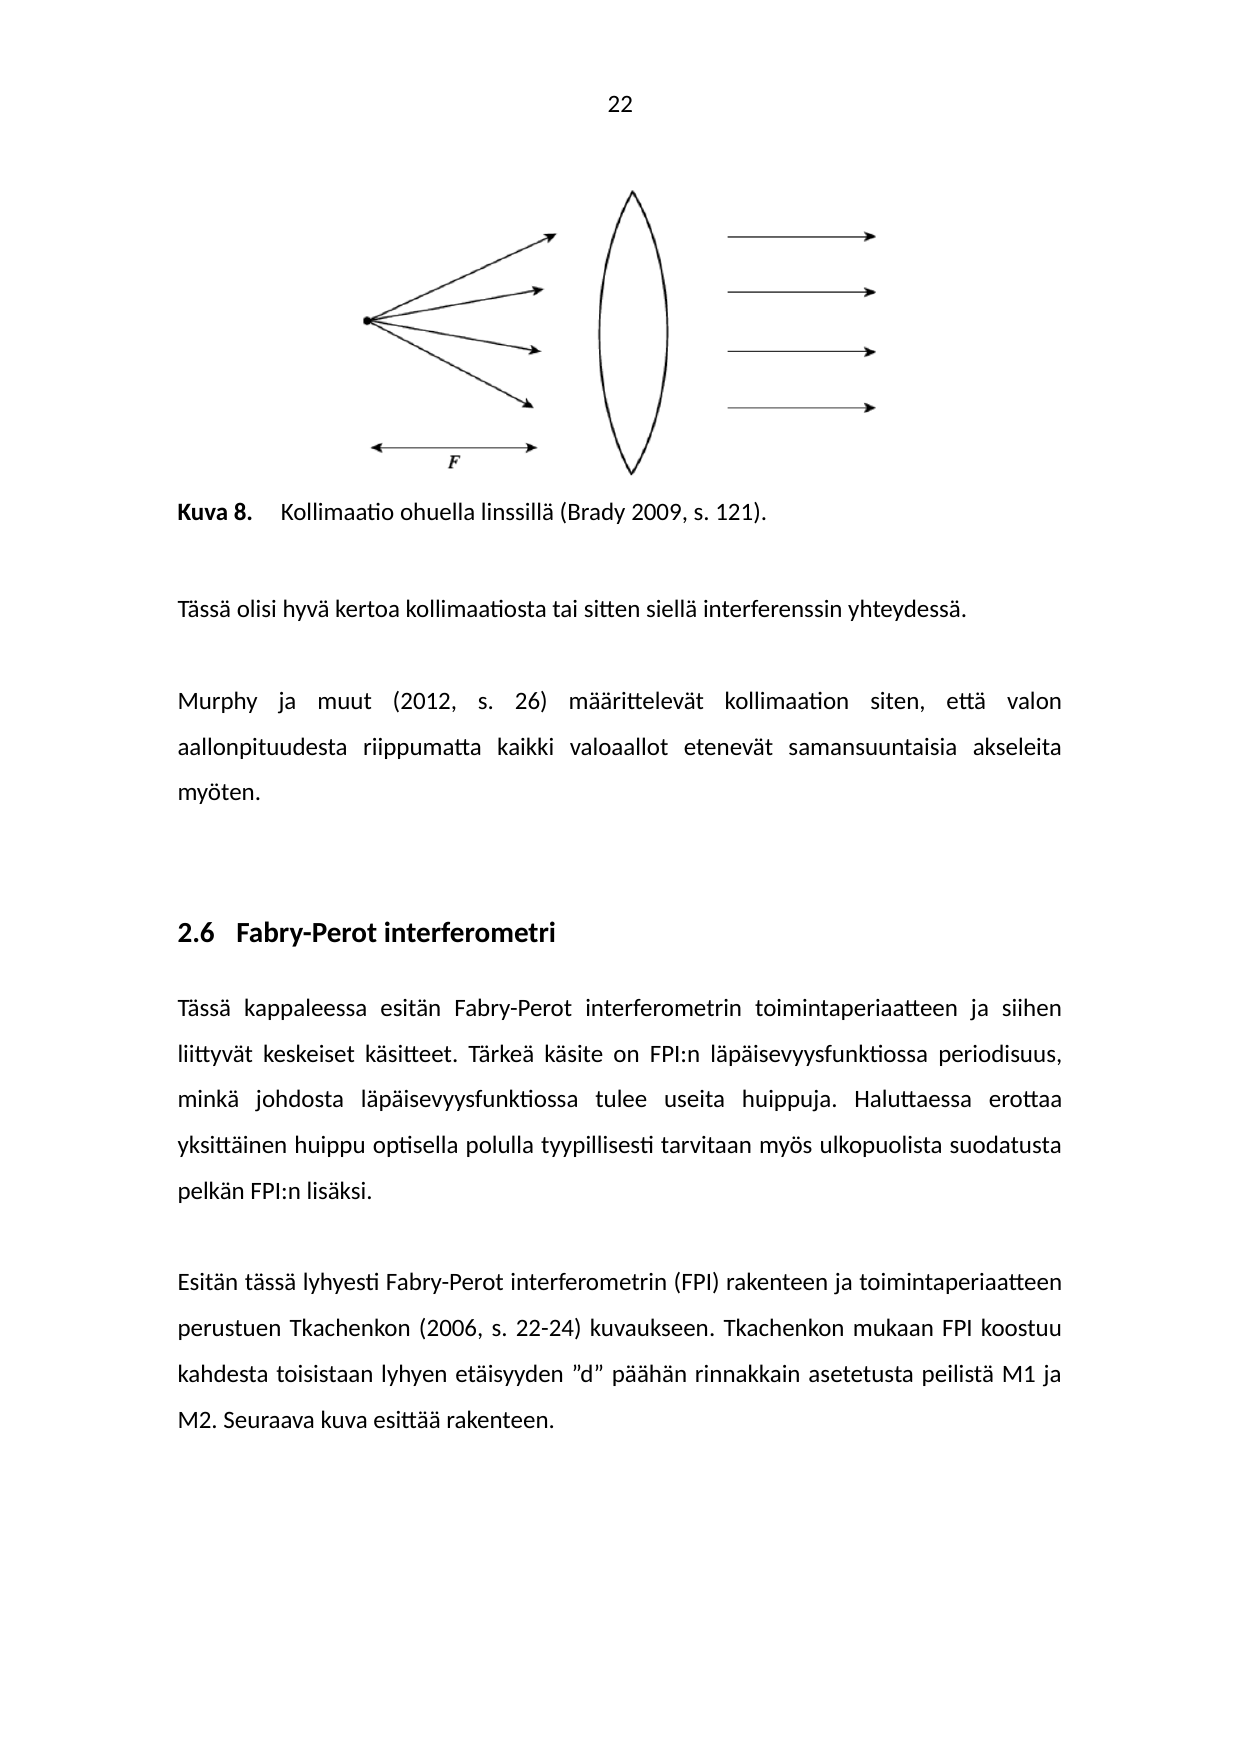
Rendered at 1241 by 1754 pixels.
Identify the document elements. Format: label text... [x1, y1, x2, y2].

text Esitän tässä lyhyesti Fabry-Perot interferometrin (FPI) rakenteen ja toimintaperiaatteen perustuen Tkachenkon (2006, s. 22-24) kuvaukseen. Tkachenkon mukaan FPI koostuu kahdesta toisistaan lyhyen etäisyyden ”d” päähän rinnakkain asetetusta peilistä M1 ja M2. Seuraava kuva esittää rakenteen. [177, 1267, 1063, 1434]
text Kuva 8. Kollimaatio ohuella linssillä (Brady 2009, s. 121). [177, 497, 1063, 527]
text Murphy ja muut (2012, s. 26) määrittelevät kollimaation siten, että valon aallonpituudesta riippumatta kaikki valoaallot etenevät samansuuntaisia akseleita myöten. [177, 685, 1063, 807]
text Tässä olisi hyvä kertoa kollimaatiosta tai sitten siellä interferenssin yhteydessä. [177, 594, 1063, 624]
picture [346, 177, 894, 484]
text Tässä kappaleessa esitän Fabry-Perot interferometrin toimintaperiaatteen ja siihen liittyvät keskeiset käsitteet. Tärkeä käsite on FPI:n läpäisevyysfunktiossa periodisuus, minkä johdosta läpäisevyysfunktiossa tulee useita huippuja. Haluttaessa erottaa yksittäinen huippu optisella polulla tyypillisesti tarvitaan myös ulkopuolista suodatusta pelkän FPI:n lisäksi. [177, 992, 1063, 1206]
subtitle Fabry-Perot interferometri [177, 914, 1063, 949]
